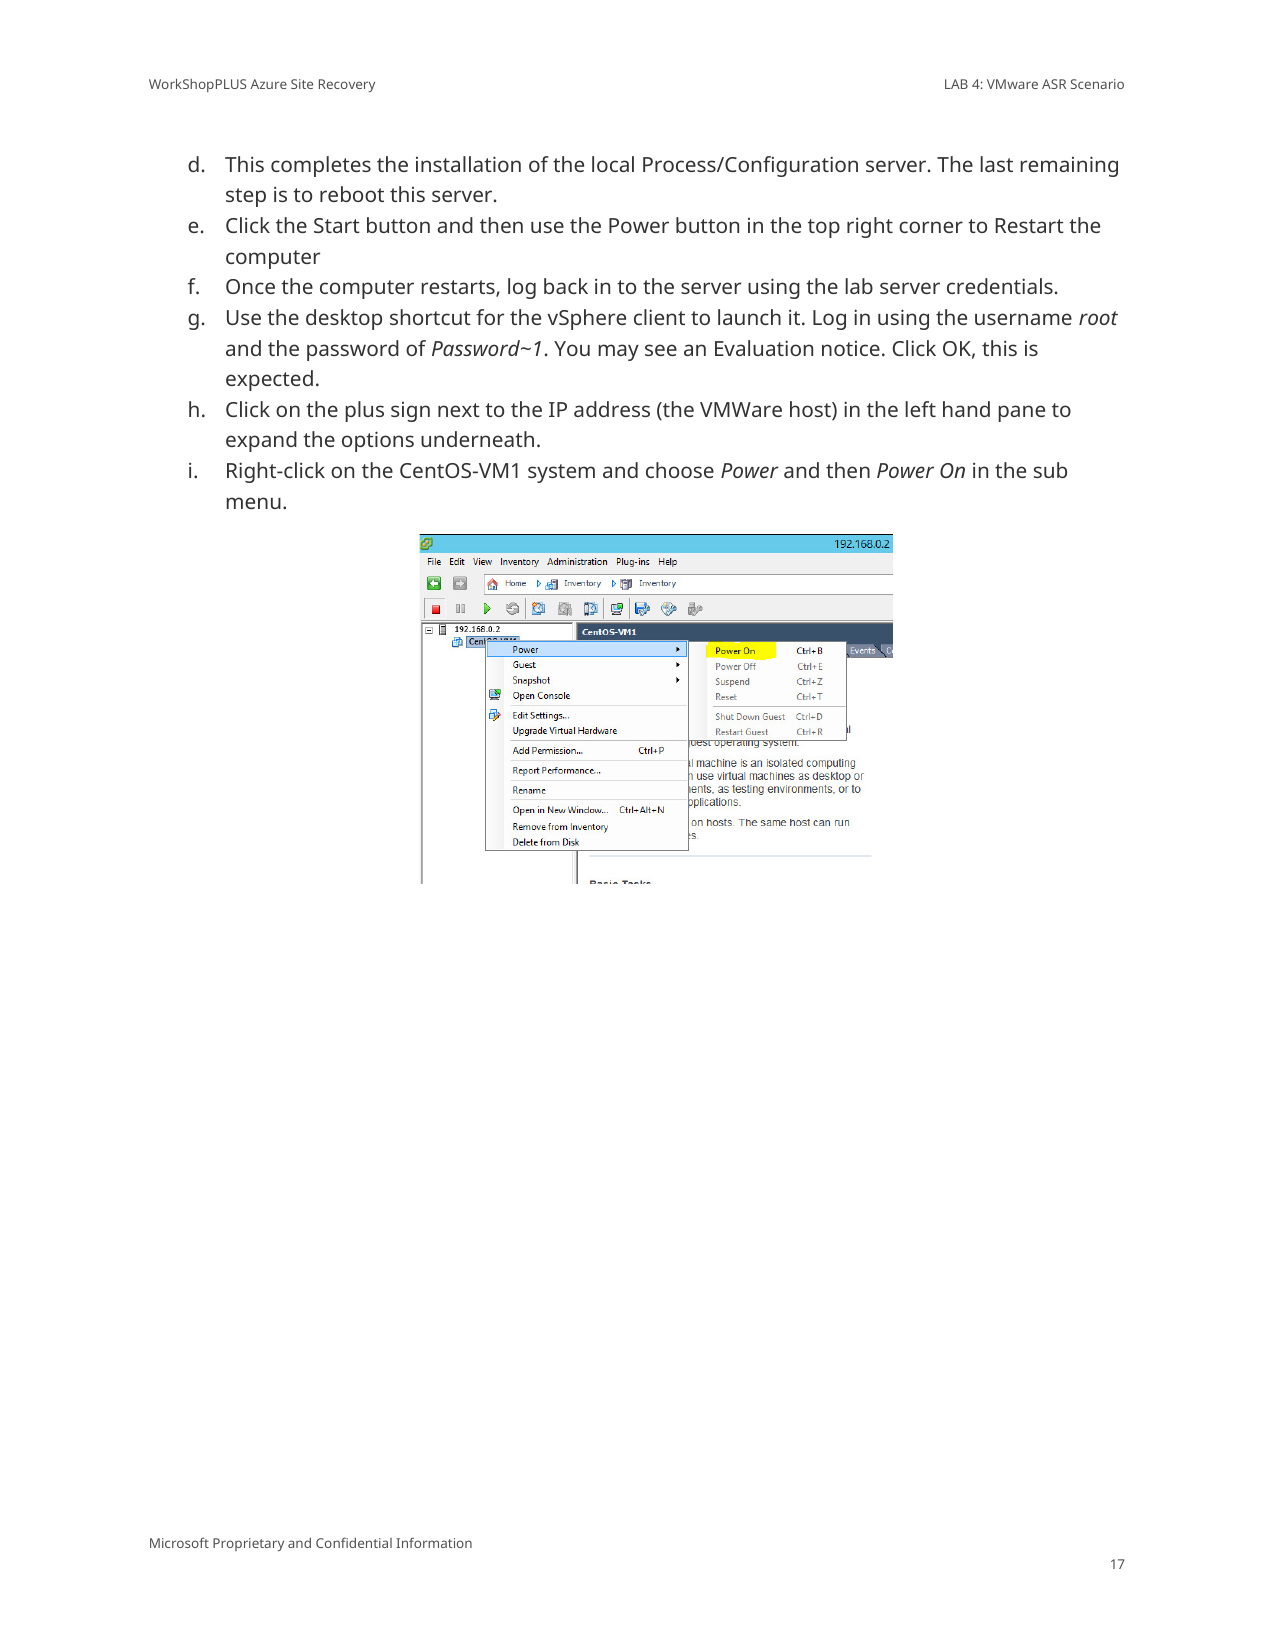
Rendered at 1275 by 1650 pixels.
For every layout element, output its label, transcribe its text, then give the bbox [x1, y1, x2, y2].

list Right-click on the CentOS-VM1 system and choose Power and then Power On in the sub menu. [187, 456, 1125, 515]
list This completes the installation of the local Process/Configuration server. The last remaining step is to reboot this server. [187, 150, 1125, 209]
picture [419, 534, 893, 884]
list Once the computer restarts, log back in to the server using the lab server credentials. [187, 272, 1125, 301]
list Click the Start button and then use the Power button in the top right corner to Restart the computer [187, 211, 1125, 270]
list Click on the plus sign next to the IP address (the VMWare host) in the left hand pane to expand the options underneath. [187, 395, 1125, 454]
list Use the desktop shortcut for the vSphere client to launch it. Log in using the username root and the password of Password~1. You may see an Evaluation notice. Click OK, this is expected. [187, 303, 1125, 393]
